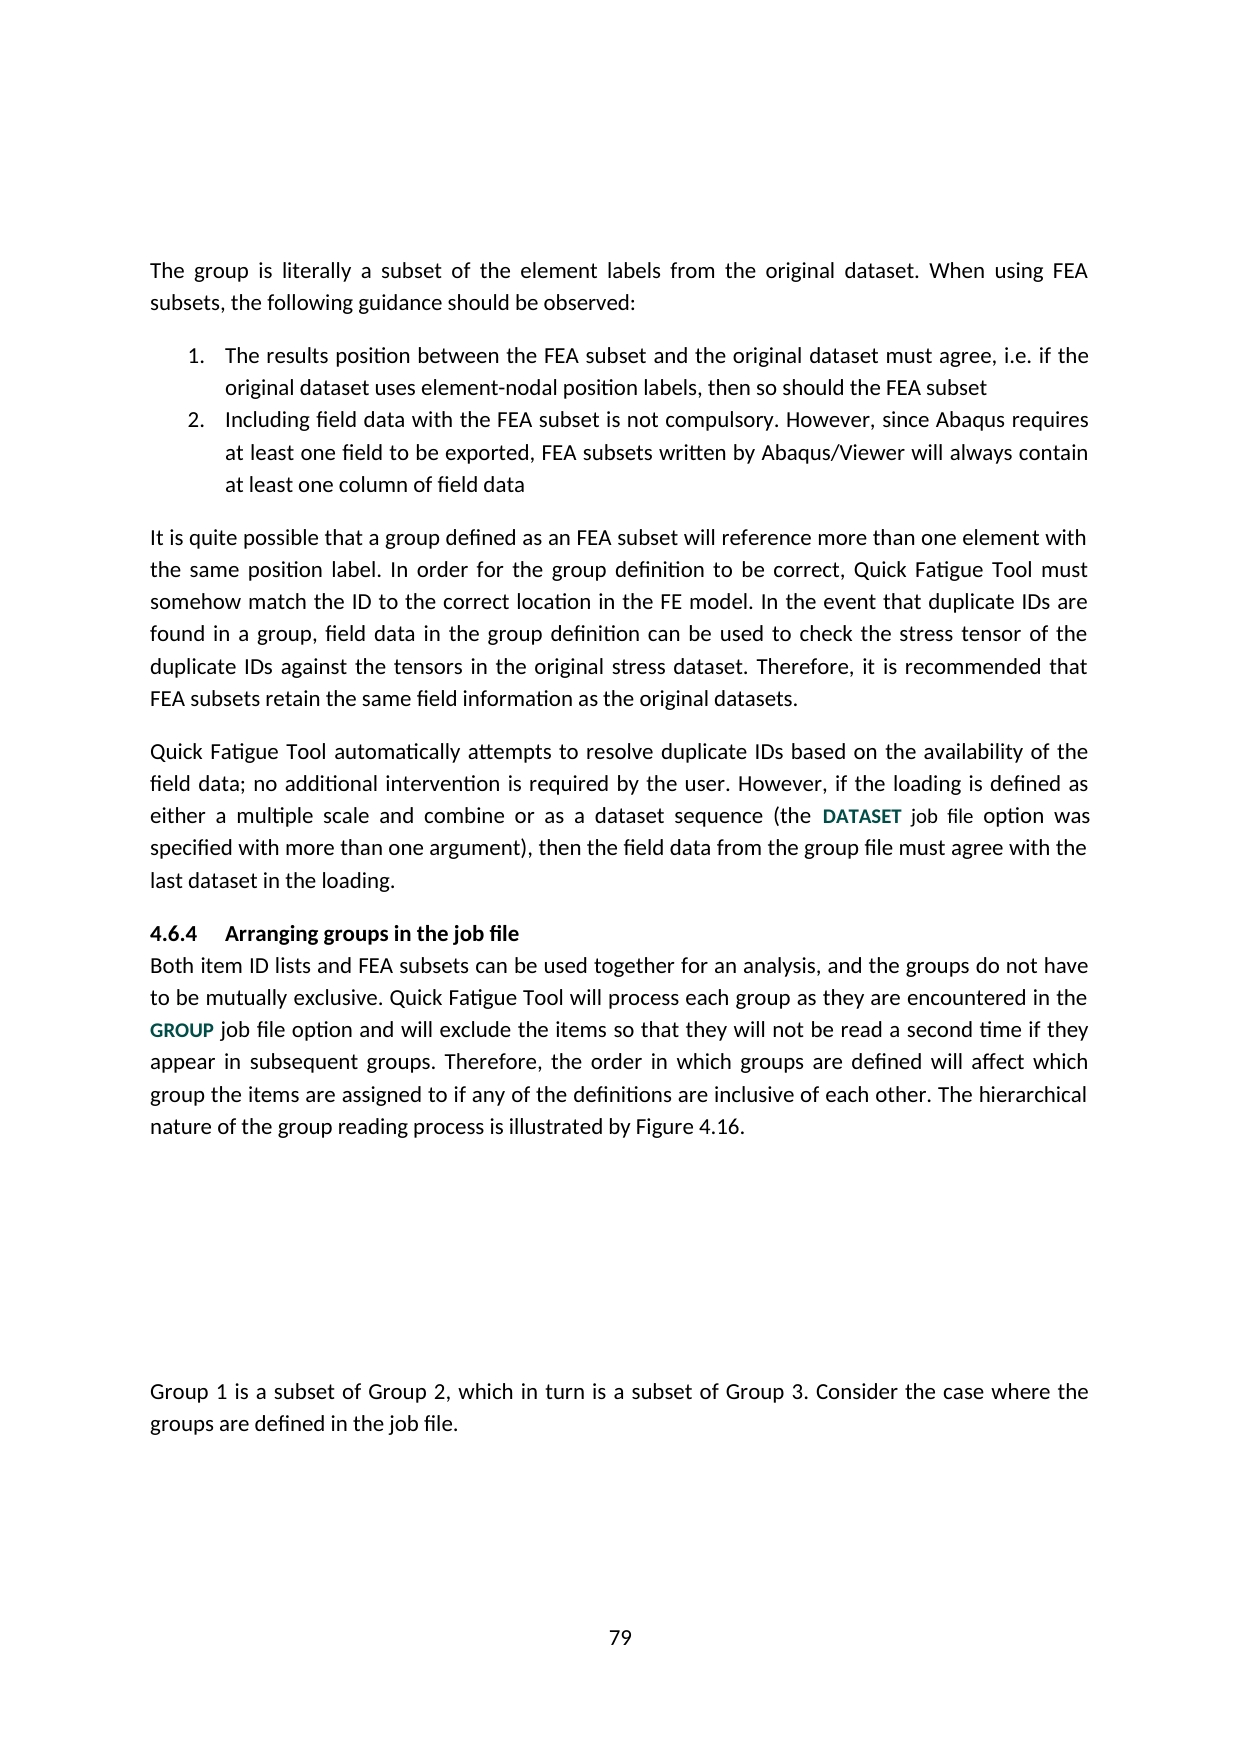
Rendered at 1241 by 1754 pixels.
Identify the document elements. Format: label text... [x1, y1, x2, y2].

list Including field data with the FEA subset is not compulsory. However, since Abaqus requires at least one field to be exported, FEA subsets written by Abaqus/Viewer will always contain at least one column of field data [187, 406, 1090, 498]
text Group 1 is a subset of Group 2, which in turn is a subset of Group 3. Consider the case where the groups are defined in the job file. [150, 1377, 1090, 1437]
text Quick Fatigue Tool automatically attempts to resolve duplicate IDs based on the availability of the field data; no additional intervention is required by the user. However, if the loading is defined as either a multiple scale and combine or as a dataset sequence (the DATASET job file option was specified with more than one argument), then the field data from the group file must agree with the last dataset in the loading. [150, 737, 1090, 894]
text The group is literally a subset of the element labels from the original dataset. When using FEA subsets, the following guidance should be observed: [150, 256, 1090, 316]
text It is quite possible that a group defined as an FEA subset will reference more than one element with the same position label. In order for the group definition to be correct, Quick Fatigue Tool must somehow match the ID to the correct location in the FE model. In the event that duplicate IDs are found in a group, field data in the group definition can be used to check the stress tensor of the duplicate IDs against the tensors in the original stress dataset. Therefore, it is recommended that FEA subsets retain the same field information as the original datasets. [150, 523, 1090, 712]
list The results position between the FEA subset and the original dataset must agree, i.e. if the original dataset uses element-nodal position labels, then so should the FEA subset [187, 341, 1090, 401]
subtitle 4.6.4 Arranging groups in the job file [150, 919, 1090, 947]
text Both item ID lists and FEA subsets can be used together for an analysis, and the groups do not have to be mutually exclusive. Quick Fatigue Tool will process each group as they are encountered in the GROUP job file option and will exclude the items so that they will not be read a second time if they appear in subsequent groups. Therefore, the order in which groups are defined will affect which group the items are assigned to if any of the definitions are inclusive of each other. The hierarchical nature of the group reading process is illustrated by Figure 4.16. [150, 951, 1090, 1140]
